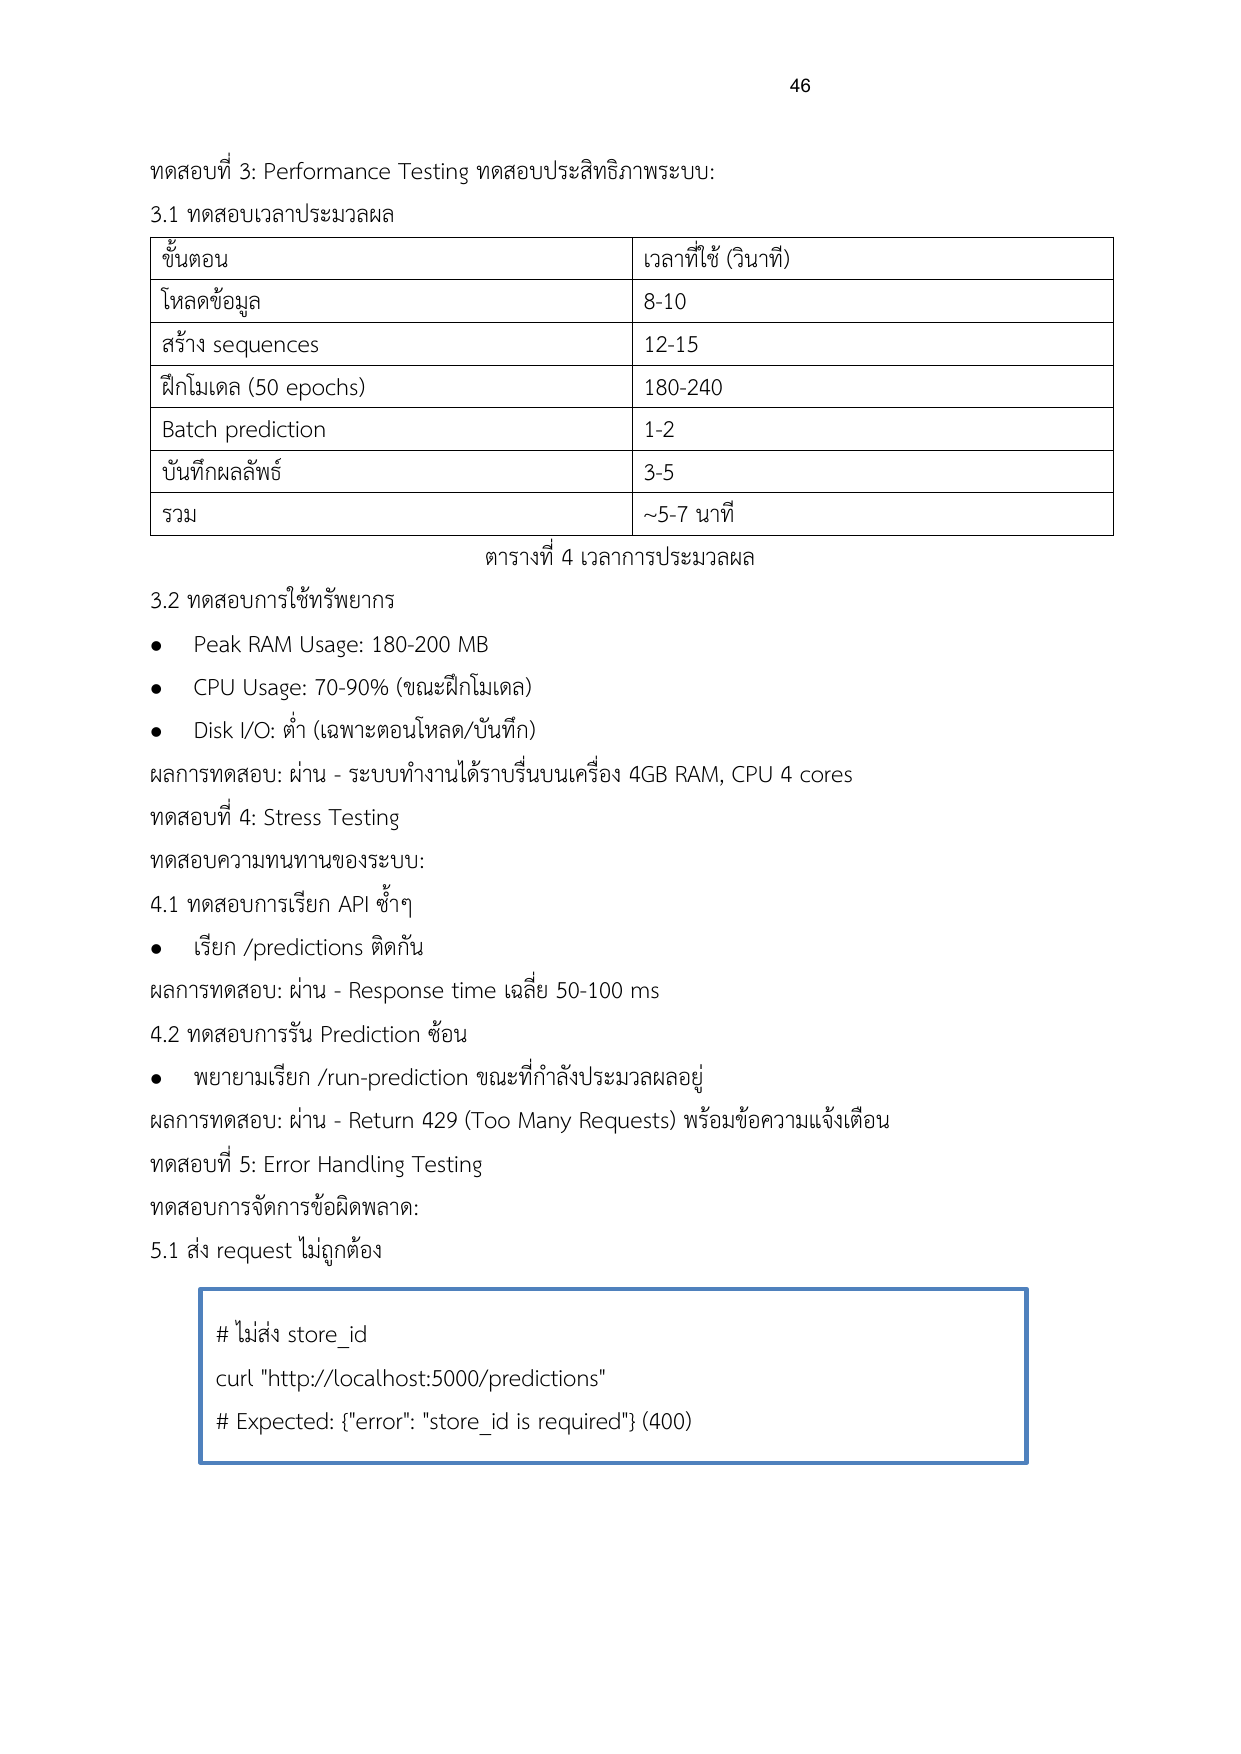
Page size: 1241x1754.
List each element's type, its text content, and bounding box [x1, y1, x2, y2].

text ทดสอบที่ 5: Error Handling Testing [150, 1143, 1090, 1180]
table_cell ฝึกโมเดล (50 epochs) [151, 366, 632, 407]
text ผลการทดสอบ: ผ่าน - ระบบทำงานได้ราบรื่นบนเครื่อง 4GB RAM, CPU 4 cores [150, 753, 1090, 790]
table_cell สร้าง sequences [151, 323, 632, 364]
text 4.2 ทดสอบการรัน Prediction ซ้อน [150, 1013, 1090, 1050]
table_cell บันทึกผลลัพธ์ [151, 451, 632, 492]
text 3.1 ทดสอบเวลาประมวลผล [150, 193, 1090, 231]
table_cell 12-15 [633, 323, 1113, 364]
text ทดสอบที่ 4: Stress Testing [150, 796, 1090, 834]
table_cell รวม [151, 493, 632, 535]
list พยายามเรียก /run-prediction ขณะที่กำลังประมวลผลอยู่ [150, 1056, 1090, 1094]
text ทดสอบที่ 3: Performance Testing ทดสอบประสิทธิภาพระบบ: [150, 150, 1090, 188]
text ทดสอบการจัดการข้อผิดพลาด: [150, 1186, 1090, 1224]
text 5.1 ส่ง request ไม่ถูกต้อง [150, 1229, 1090, 1267]
text 4.1 ทดสอบการเรียก API ซ้ำๆ [150, 883, 1090, 920]
list CPU Usage: 70-90% (ขณะฝึกโมเดล) [150, 666, 1090, 704]
table_cell Batch prediction [151, 408, 632, 450]
table_header ขั้นตอน [151, 238, 632, 279]
table_header เวลาที่ใช้ (วินาที) [633, 238, 1113, 279]
table_cell 1-2 [633, 408, 1113, 450]
list เรียก /predictions ติดกัน [150, 926, 1090, 964]
text 3.2 ทดสอบการใช้ทรัพยากร [150, 579, 1090, 617]
list Peak RAM Usage: 180-200 MB [150, 623, 1090, 660]
text ผลการทดสอบ: ผ่าน - Response time เฉลี่ย 50-100 ms [150, 969, 1090, 1007]
text ตารางที่ 4 เวลาการประมวลผล [150, 536, 1090, 574]
table_cell 8-10 [633, 280, 1113, 322]
text ทดสอบความทนทานของระบบ: [150, 839, 1090, 877]
list Disk I/O: ต่ำ (เฉพาะตอนโหลด/บันทึก) [150, 709, 1090, 747]
table_cell โหลดข้อมูล [151, 280, 632, 322]
table_cell 180-240 [633, 366, 1113, 407]
table_cell ~5-7 นาที [633, 493, 1113, 535]
table_cell 3-5 [633, 451, 1113, 492]
text ผลการทดสอบ: ผ่าน - Return 429 (Too Many Requests) พร้อมข้อความแจ้งเตือน [150, 1099, 1090, 1137]
